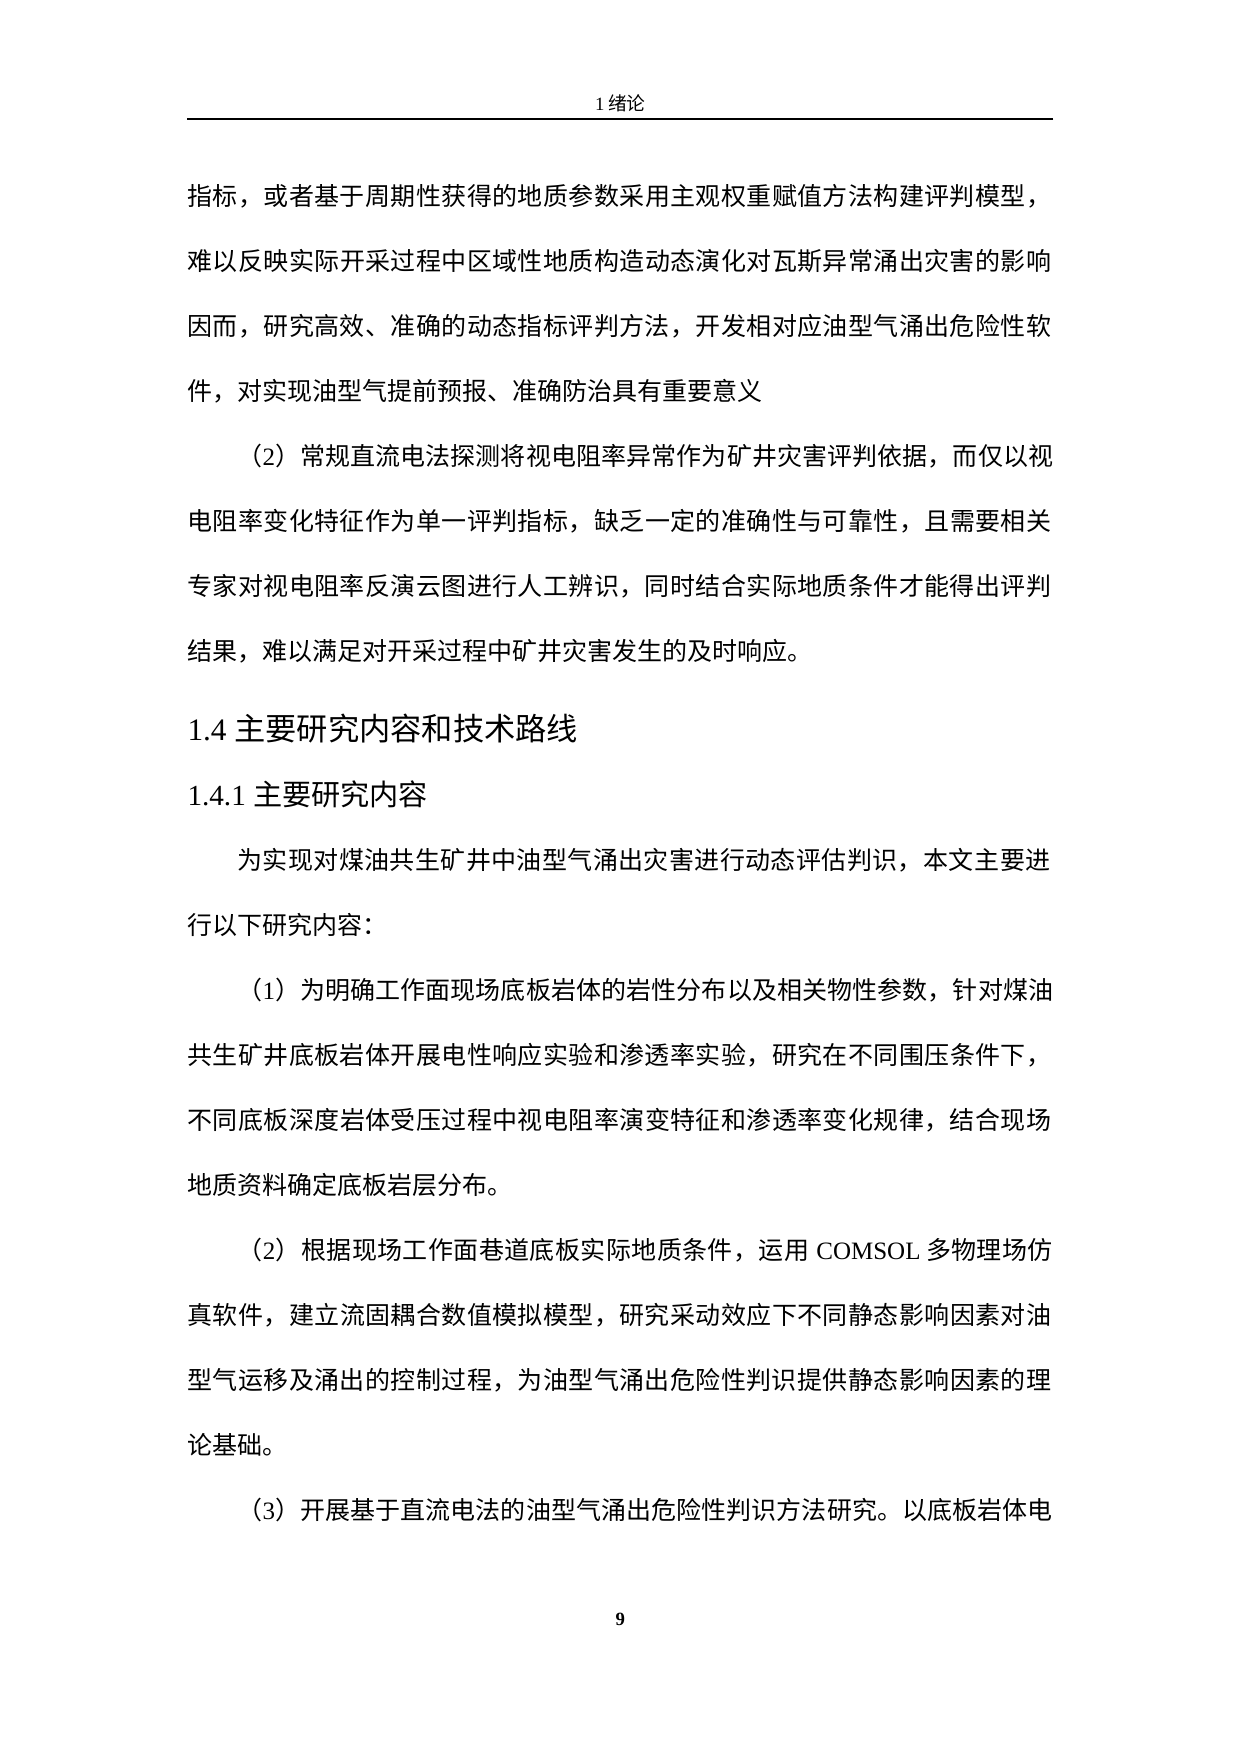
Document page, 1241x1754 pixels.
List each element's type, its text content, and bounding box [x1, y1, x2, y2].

list 主要研究内容 [187, 772, 1053, 814]
text （2）常规直流电法探测将视电阻率异常作为矿井灾害评判依据，而仅以视电阻率变化特征作为单一评判指标，缺乏一定的准确性与可靠性，且需要相关专家对视电阻率反演云图进行人工辨识，同时结合实际地质条件才能得出评判结果，难以满足对开采过程中矿井灾害发生的及时响应。 [187, 422, 1053, 682]
text 为实现对煤油共生矿井中油型气涌出灾害进行动态评估判识，本文主要进行以下研究内容： [187, 826, 1053, 956]
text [187, 162, 1053, 422]
list 主要研究内容和技术路线（Main Research Contents and Thought） [187, 694, 1053, 759]
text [187, 1476, 1053, 1541]
text （2）根据现场工作面巷道底板实际地质条件，运用COMSOL多物理场仿真软件，建立流固耦合数值模拟模型，研究采动效应下不同静态影响因素对油型气运移及涌出的控制过程，为油型气涌出危险性判识提供静态影响因素的理论基础。 [187, 1216, 1053, 1476]
text （1）为明确工作面现场底板岩体的岩性分布以及相关物性参数，针对煤油共生矿井底板岩体开展电性响应实验和渗透率实验，研究在不同围压条件下，不同底板深度岩体受压过程中视电阻率演变特征和渗透率变化规律，结合现场地质资料确定底板岩层分布。 [187, 956, 1053, 1216]
